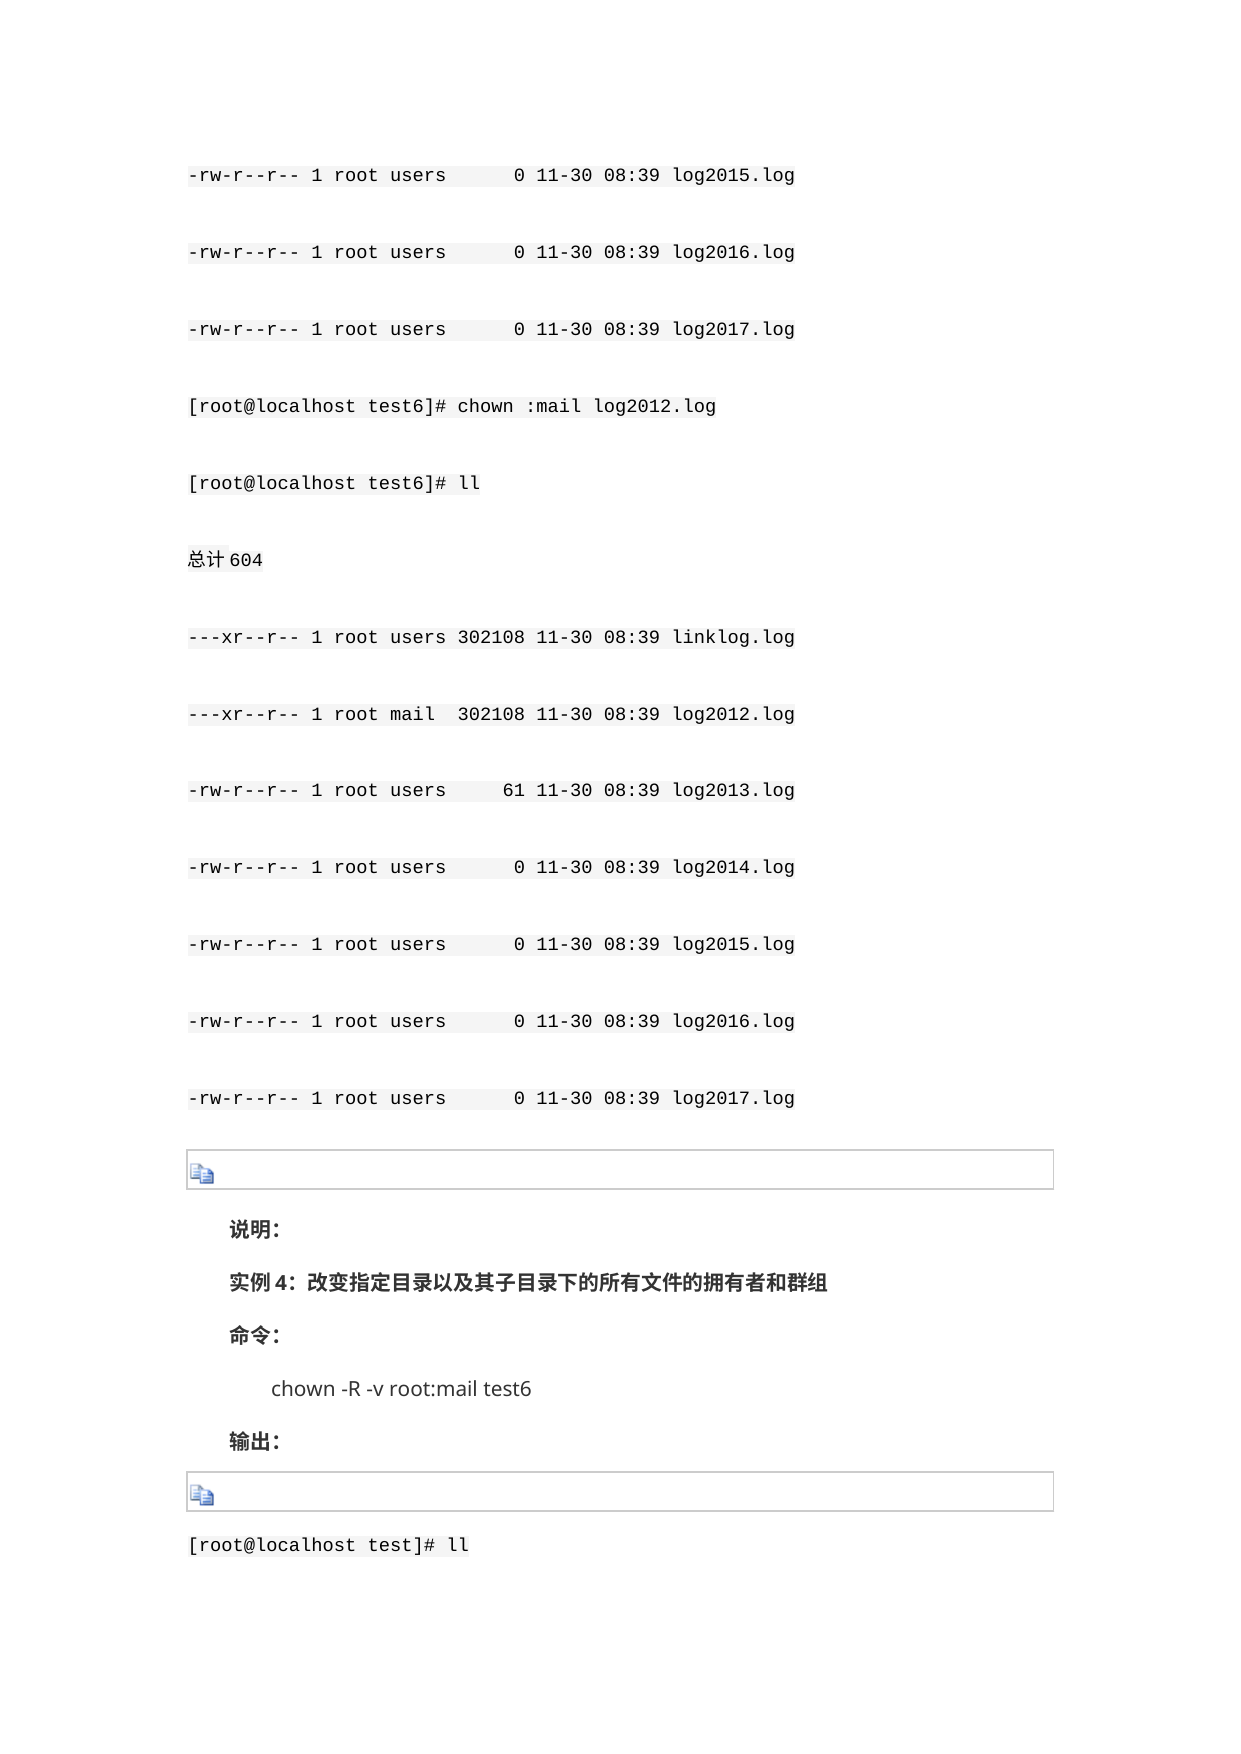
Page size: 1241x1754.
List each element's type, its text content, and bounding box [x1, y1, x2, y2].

text [root@localhost test6]# ll [187, 457, 1053, 495]
text -rw-r--r-- 1 root users 0 11-30 08:39 log2017.log [187, 304, 1053, 341]
text -rw-r--r-- 1 root users 61 11-30 08:39 log2013.log [187, 765, 1053, 802]
text [root@localhost test6]# chown :mail log2012.log [187, 381, 1053, 418]
text 说明： [187, 1206, 1053, 1243]
text [root@localhost test]# ll [187, 1520, 1053, 1557]
text -rw-r--r-- 1 root users 0 11-30 08:39 log2017.log [187, 1072, 1053, 1110]
text 总计 604 [187, 534, 1053, 572]
picture [188, 1479, 219, 1510]
picture [188, 1157, 219, 1188]
text ---xr--r-- 1 root mail 302108 11-30 08:39 log2012.log [187, 688, 1053, 726]
text chown -R -v root:mail test6 [187, 1365, 1053, 1402]
text -rw-r--r-- 1 root users 0 11-30 08:39 log2016.log [187, 227, 1053, 264]
text -rw-r--r-- 1 root users 0 11-30 08:39 log2015.log [187, 919, 1053, 956]
text 命令： [187, 1312, 1053, 1349]
text ---xr--r-- 1 root users 302108 11-30 08:39 linklog.log [187, 611, 1053, 649]
text 输出： [187, 1418, 1053, 1456]
text -rw-r--r-- 1 root users 0 11-30 08:39 log2016.log [187, 996, 1053, 1033]
text -rw-r--r-- 1 root users 0 11-30 08:39 log2014.log [187, 842, 1053, 879]
text 实例4：改变指定目录以及其子目录下的所有文件的拥有者和群组 [187, 1259, 1053, 1296]
text -rw-r--r-- 1 root users 0 11-30 08:39 log2015.log [187, 150, 1053, 187]
